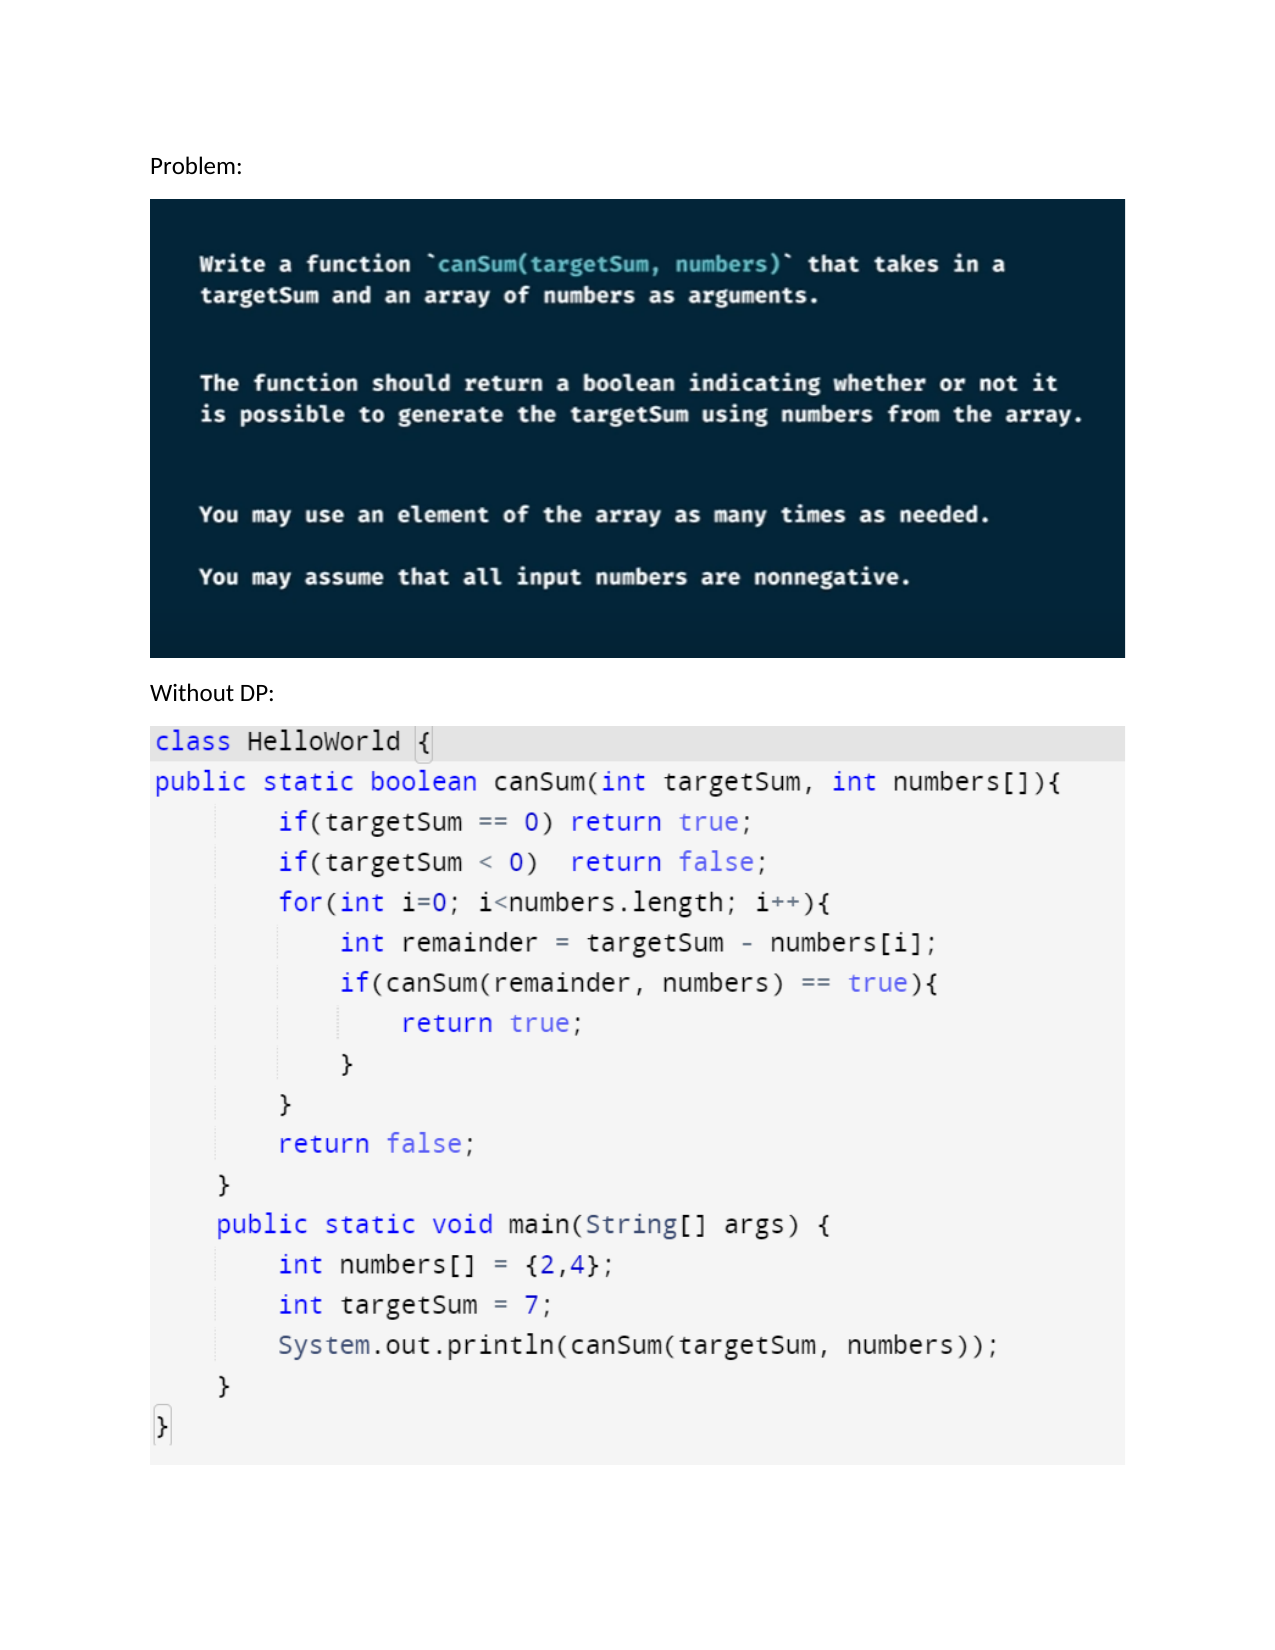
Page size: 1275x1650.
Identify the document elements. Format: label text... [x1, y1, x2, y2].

picture [150, 726, 1125, 1465]
picture [150, 199, 1125, 658]
text Problem: [150, 150, 1125, 181]
text Without DP: [150, 677, 1125, 707]
